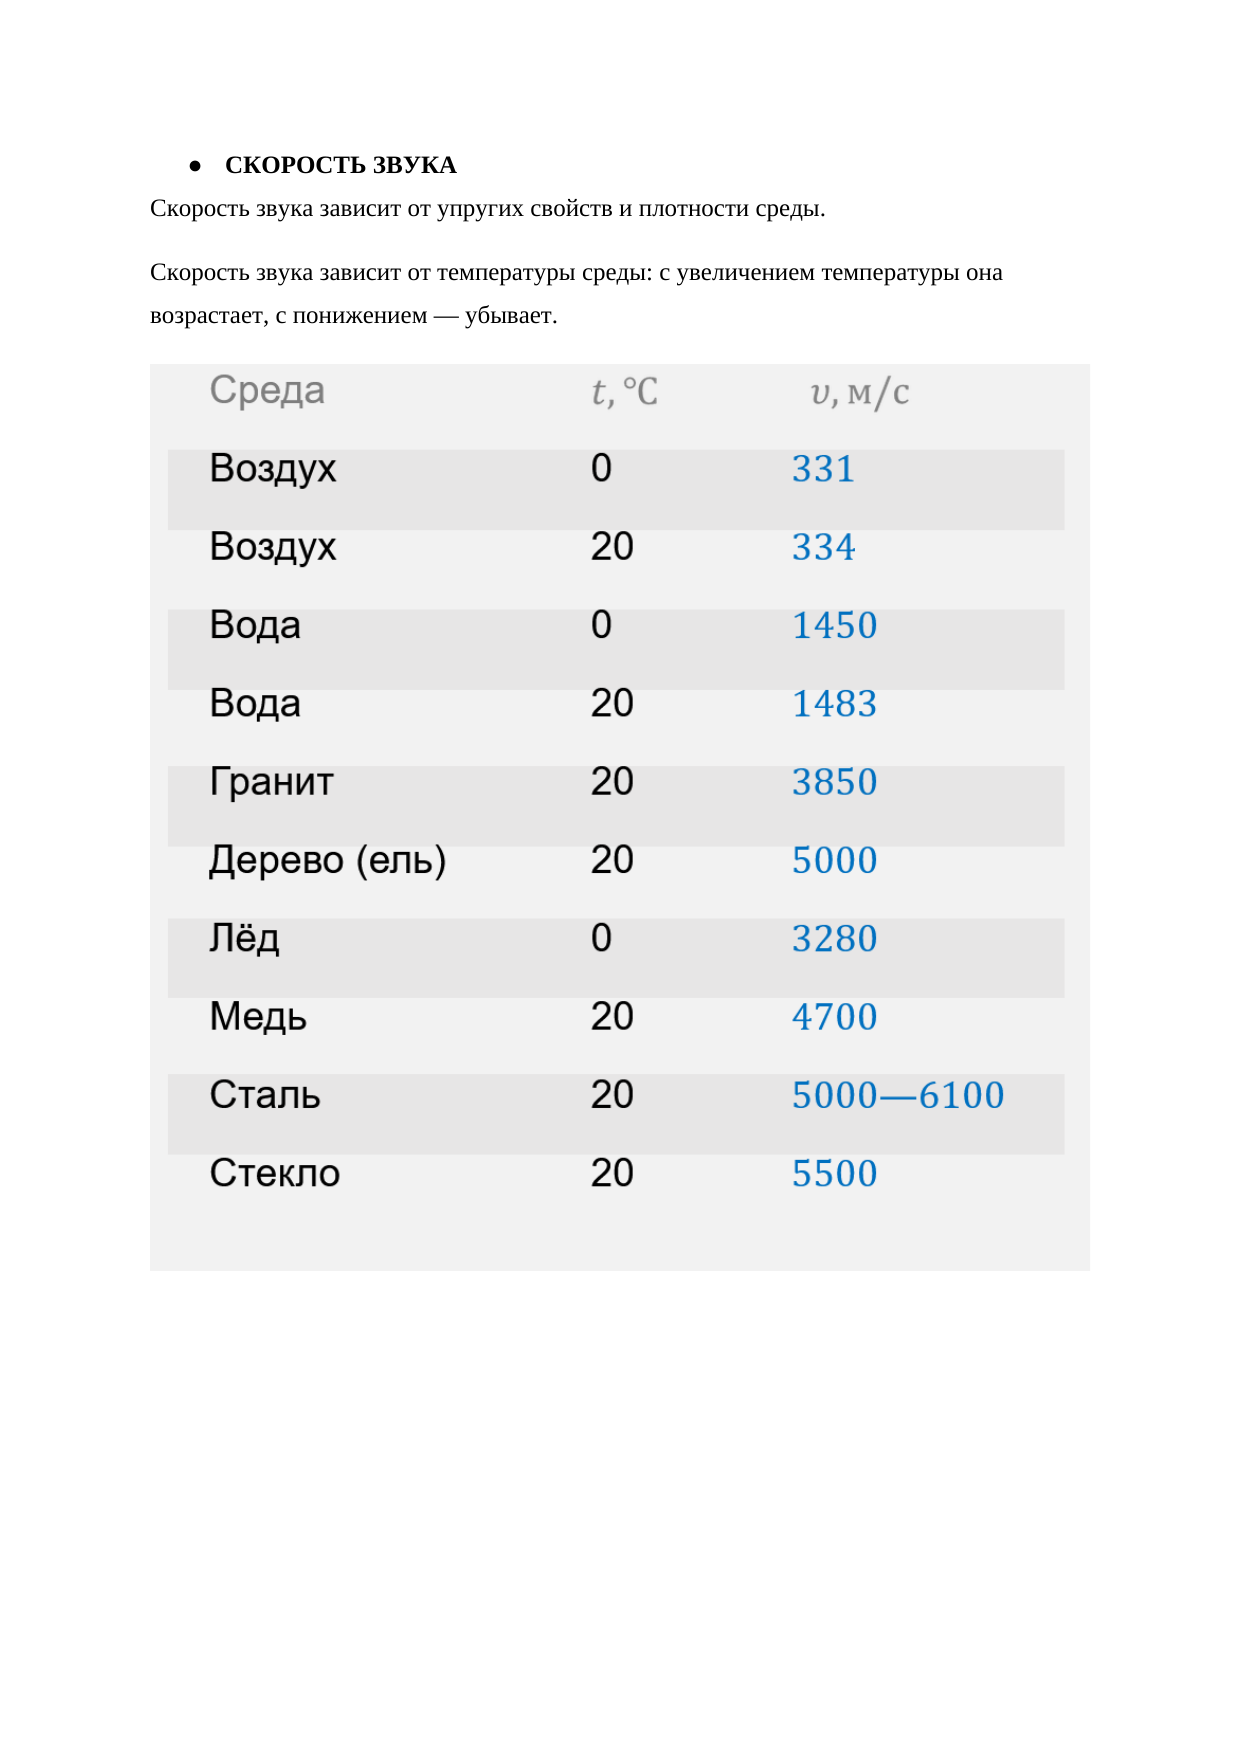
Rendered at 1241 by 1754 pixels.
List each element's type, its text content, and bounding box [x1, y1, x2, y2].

text Скорость звука зависит от температуры среды: с увеличением температуры она возрастает, с понижением — убывает. [150, 257, 1090, 329]
list СКОРОСТЬ ЗВУКА [187, 150, 1090, 179]
picture [150, 364, 1091, 1271]
text Скорость звука зависит от упругих свойств и плотности среды. [150, 193, 1090, 222]
